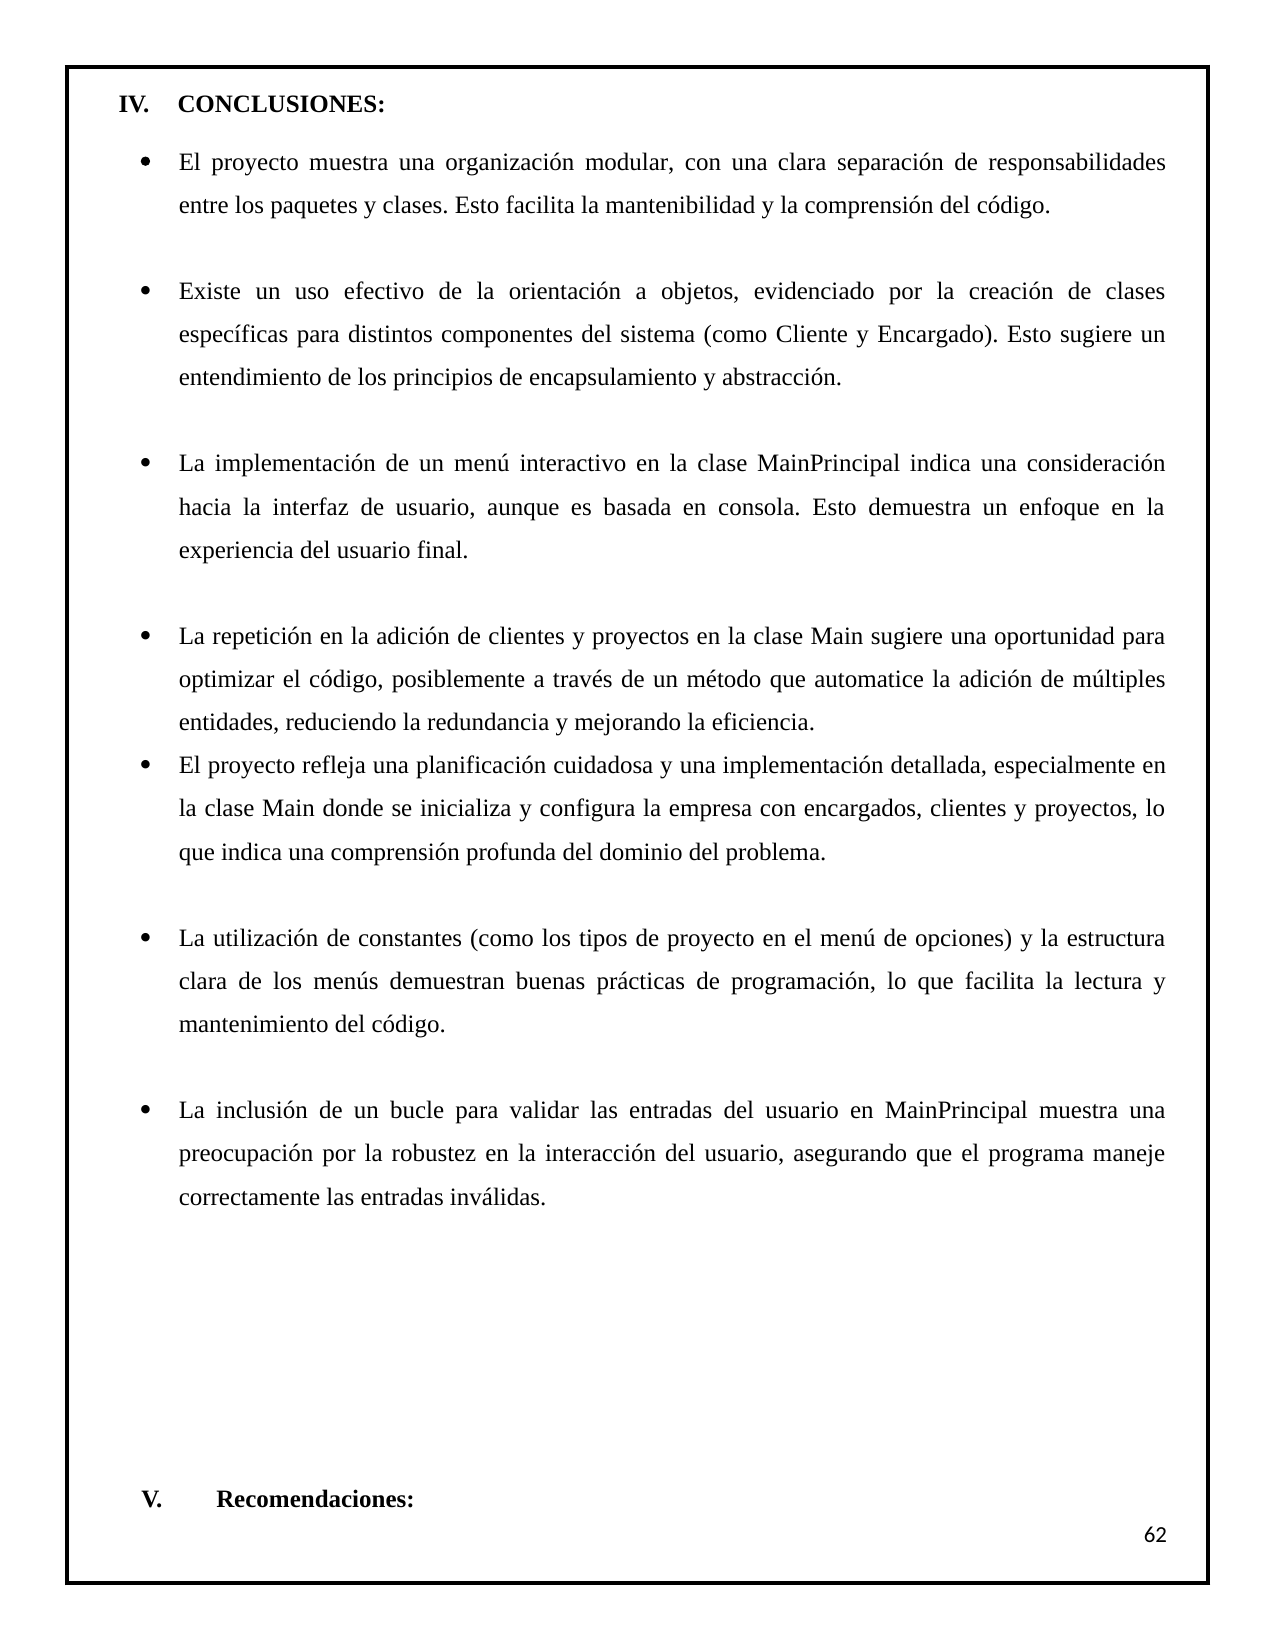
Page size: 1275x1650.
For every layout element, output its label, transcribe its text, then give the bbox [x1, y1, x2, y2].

list La implementación de un menú interactivo en la clase MainPrincipal indica una consideración hacia la interfaz de usuario, aunque es basada en consola. Esto demuestra un enfoque en la experiencia del usuario final. [141, 448, 1167, 563]
list El proyecto muestra una organización modular, con una clara separación de responsabilidades entre los paquetes y clases. Esto facilita la mantenibilidad y la comprensión del código. [141, 147, 1167, 218]
subtitle CONCLUSIONES: [118, 89, 1167, 117]
list La inclusión de un bucle para validar las entradas del usuario en MainPrincipal muestra una preocupación por la robustez en la interacción del usuario, asegurando que el programa maneje correctamente las entradas inválidas. [141, 1095, 1167, 1210]
list La repetición en la adición de clientes y proyectos en la clase Main sugiere una oportunidad para optimizar el código, posiblemente a través de un método que automatice la adición de múltiples entidades, reduciendo la redundancia y mejorando la eficiencia. [141, 621, 1167, 736]
list Existe un uso efectivo de la orientación a objetos, evidenciado por la creación de clases específicas para distintos componentes del sistema (como Cliente y Encargado). Esto sugiere un entendimiento de los principios de encapsulamiento y abstracción. [141, 276, 1167, 391]
subtitle Recomendaciones: [141, 1484, 1167, 1513]
list La utilización de constantes (como los tipos de proyecto en el menú de opciones) y la estructura clara de los menús demuestran buenas prácticas de programación, lo que facilita la lectura y mantenimiento del código. [141, 923, 1167, 1038]
list El proyecto refleja una planificación cuidadosa y una implementación detallada, especialmente en la clase Main donde se inicializa y configura la empresa con encargados, clientes y proyectos, lo que indica una comprensión profunda del dominio del problema. [141, 750, 1167, 865]
